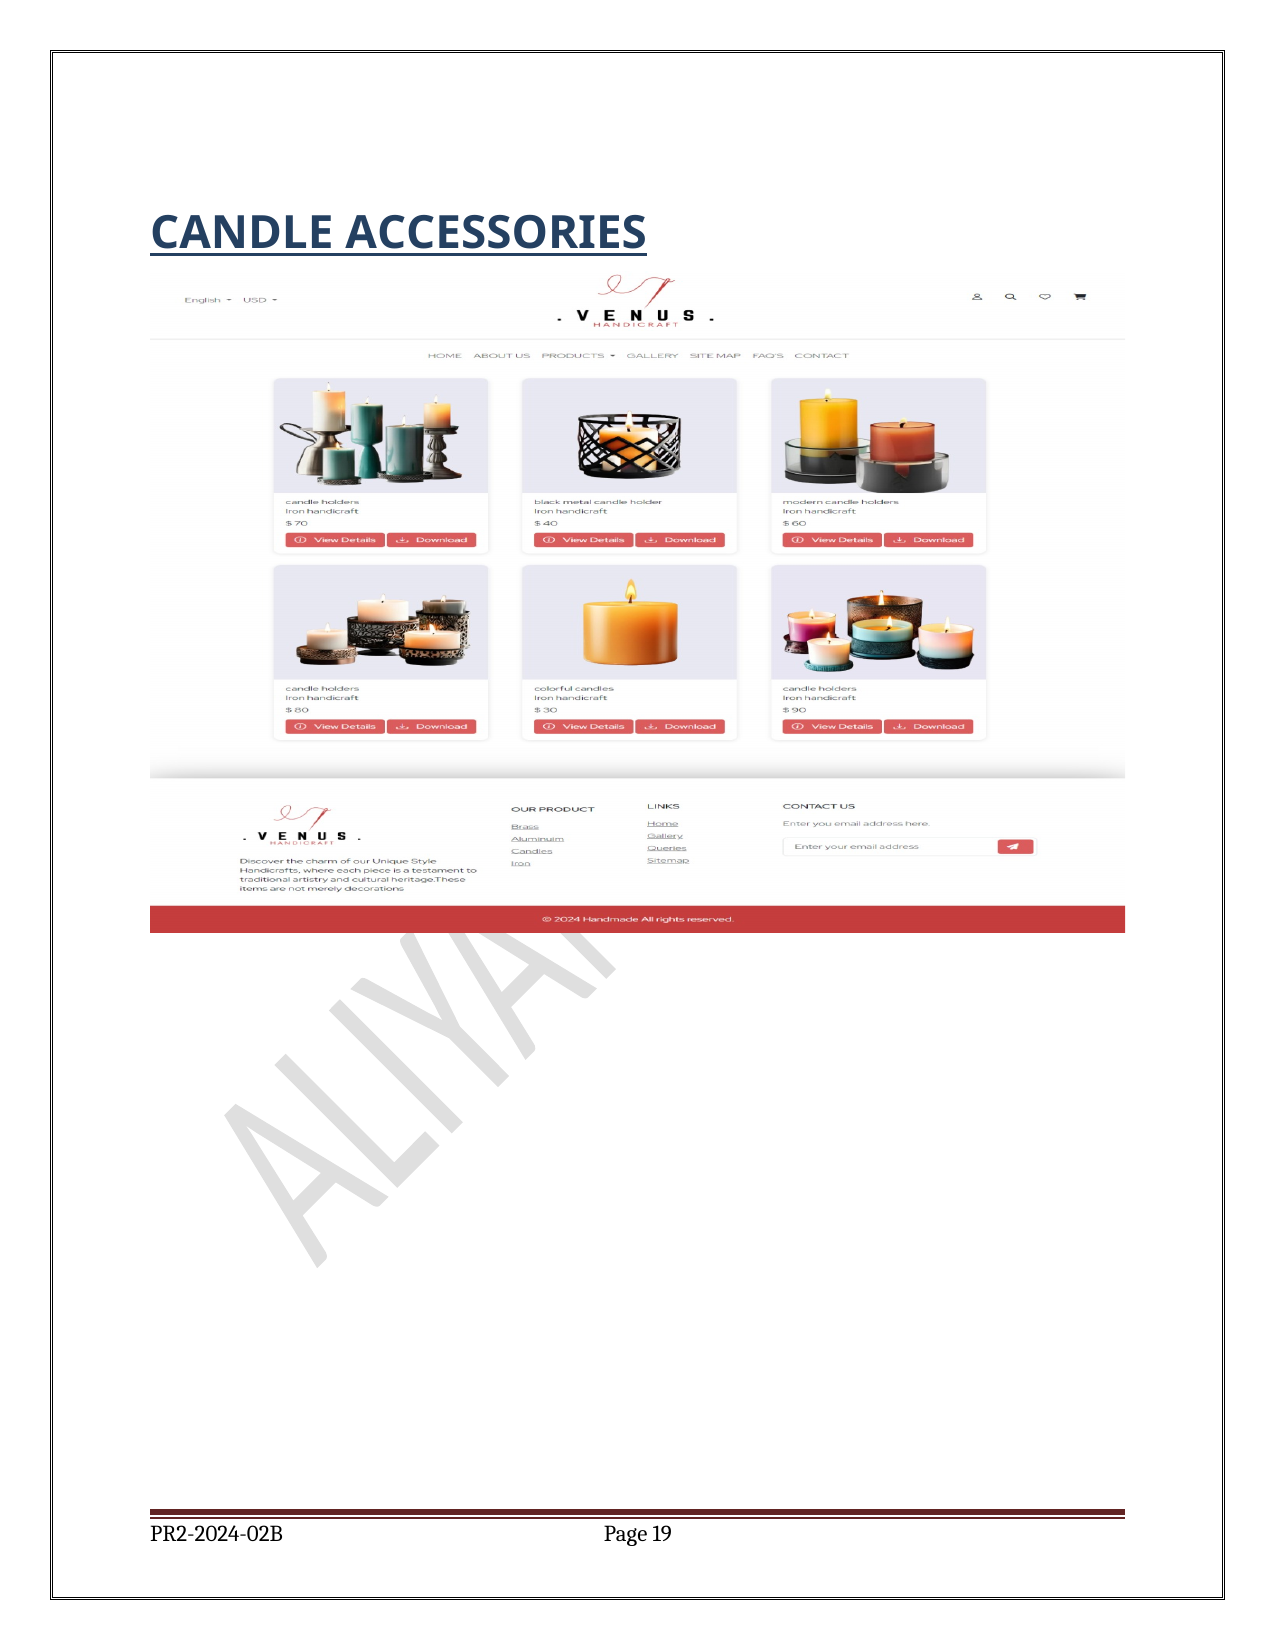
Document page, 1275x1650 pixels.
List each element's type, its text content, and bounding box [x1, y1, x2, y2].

picture [150, 271, 1125, 933]
subtitle CANDLE ACCESSORIES [150, 200, 1125, 262]
